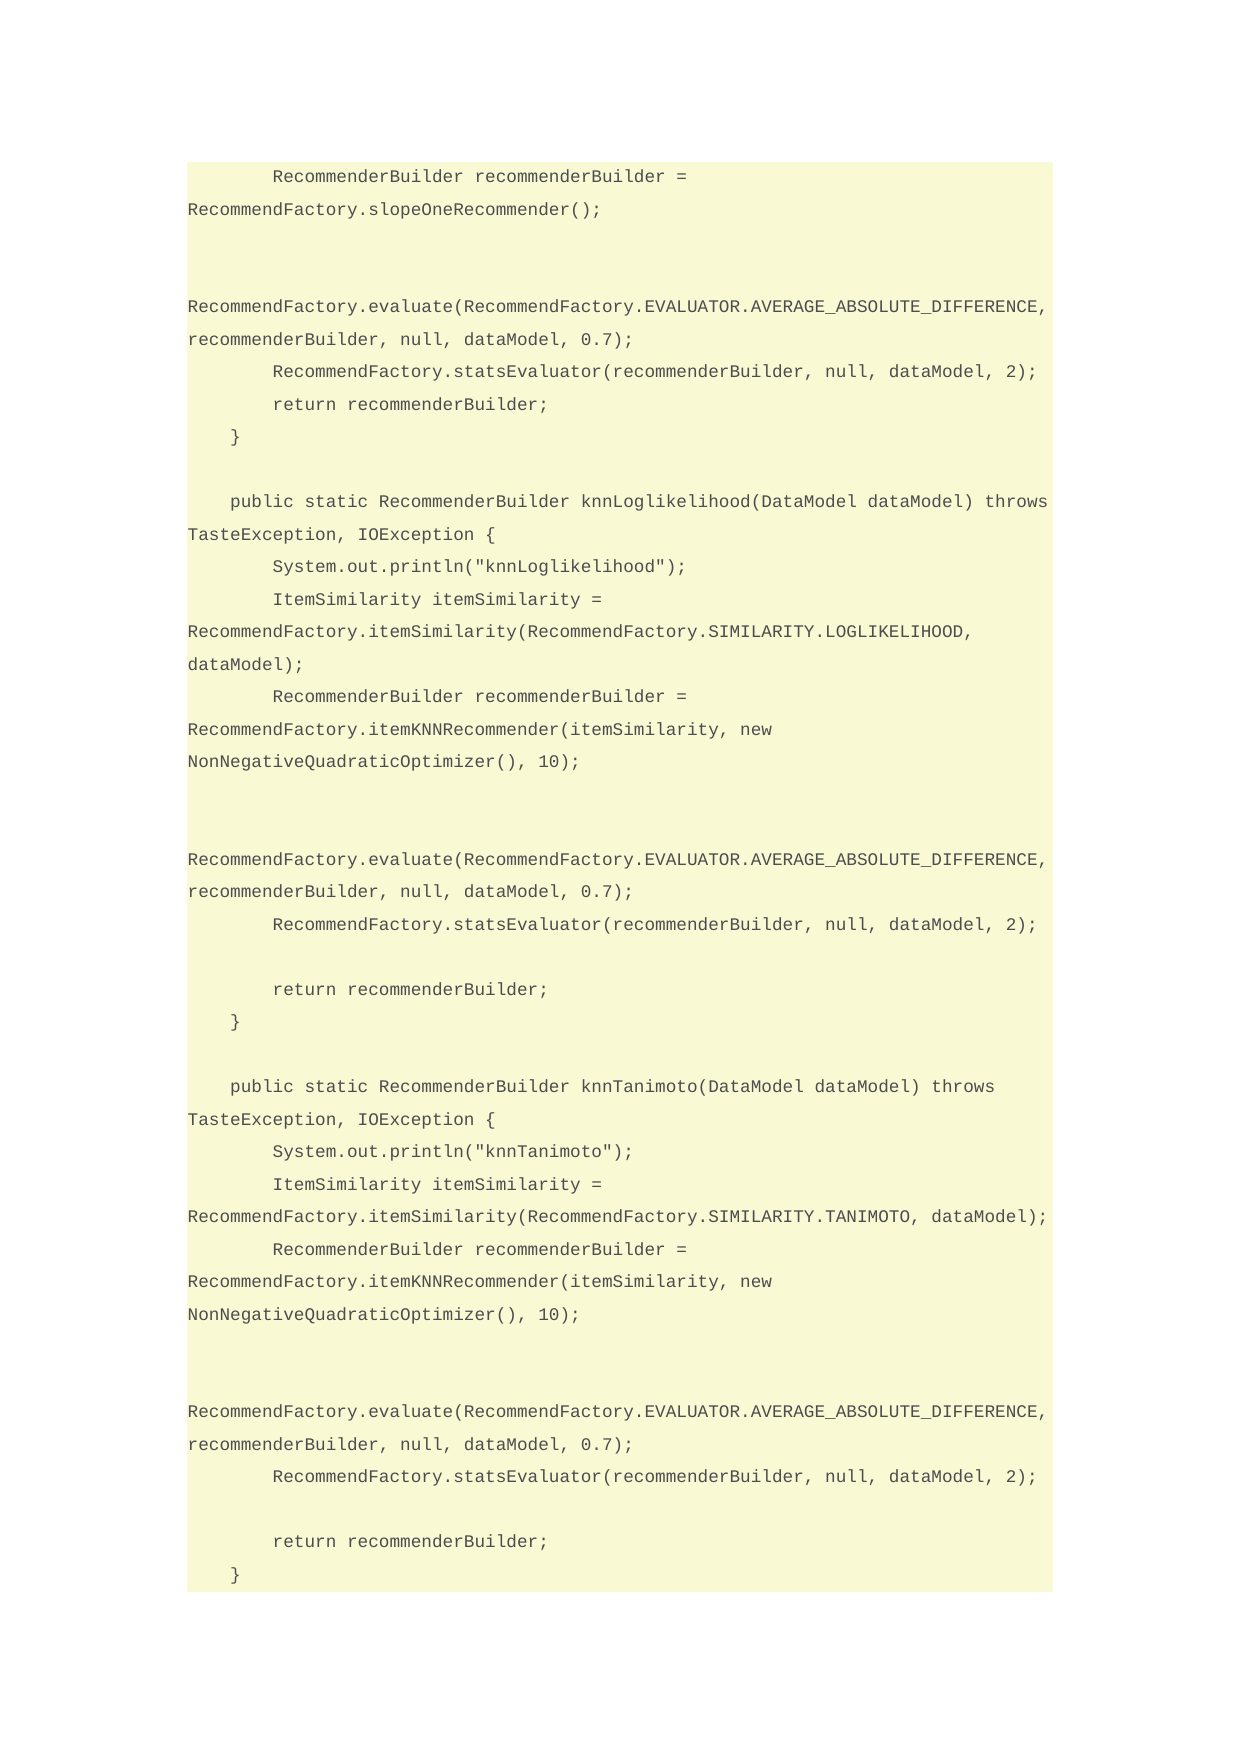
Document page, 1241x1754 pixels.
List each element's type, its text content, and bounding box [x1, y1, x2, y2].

text RecommendFactory.evaluate(RecommendFactory.EVALUATOR.AVERAGE_ABSOLUTE_DIFFERENCE, recommenderBuilder, null, dataModel, 0.7); [187, 259, 1053, 357]
text return recommenderBuilder; [187, 389, 1053, 422]
text } [187, 1007, 1053, 1039]
text RecommendFactory.statsEvaluator(recommenderBuilder, null, dataModel, 2); [187, 357, 1053, 389]
text RecommendFactory.statsEvaluator(recommenderBuilder, null, dataModel, 2); [187, 909, 1053, 942]
text RecommendFactory.statsEvaluator(recommenderBuilder, null, dataModel, 2); [187, 1462, 1053, 1494]
text } [187, 1559, 1053, 1592]
text RecommenderBuilder recommenderBuilder = RecommendFactory.itemKNNRecommender(itemSimilarity, new NonNegativeQuadraticOptimizer(), 10); [187, 1234, 1053, 1332]
text RecommendFactory.evaluate(RecommendFactory.EVALUATOR.AVERAGE_ABSOLUTE_DIFFERENCE, recommenderBuilder, null, dataModel, 0.7); [187, 812, 1053, 909]
text } [187, 422, 1053, 454]
text return recommenderBuilder; [187, 1527, 1053, 1559]
text public static RecommenderBuilder knnLoglikelihood(DataModel dataModel) throws TasteException, IOException { [187, 487, 1053, 552]
text ItemSimilarity itemSimilarity = RecommendFactory.itemSimilarity(RecommendFactory.SIMILARITY.LOGLIKELIHOOD, dataModel); [187, 584, 1053, 682]
text ItemSimilarity itemSimilarity = RecommendFactory.itemSimilarity(RecommendFactory.SIMILARITY.TANIMOTO, dataModel); [187, 1169, 1053, 1234]
text System.out.println("knnLoglikelihood"); [187, 552, 1053, 584]
text System.out.println("knnTanimoto"); [187, 1137, 1053, 1169]
text return recommenderBuilder; [187, 974, 1053, 1007]
text RecommendFactory.evaluate(RecommendFactory.EVALUATOR.AVERAGE_ABSOLUTE_DIFFERENCE, recommenderBuilder, null, dataModel, 0.7); [187, 1364, 1053, 1462]
text RecommenderBuilder recommenderBuilder = RecommendFactory.slopeOneRecommender(); [187, 162, 1053, 227]
text RecommenderBuilder recommenderBuilder = RecommendFactory.itemKNNRecommender(itemSimilarity, new NonNegativeQuadraticOptimizer(), 10); [187, 682, 1053, 779]
text public static RecommenderBuilder knnTanimoto(DataModel dataModel) throws TasteException, IOException { [187, 1072, 1053, 1137]
